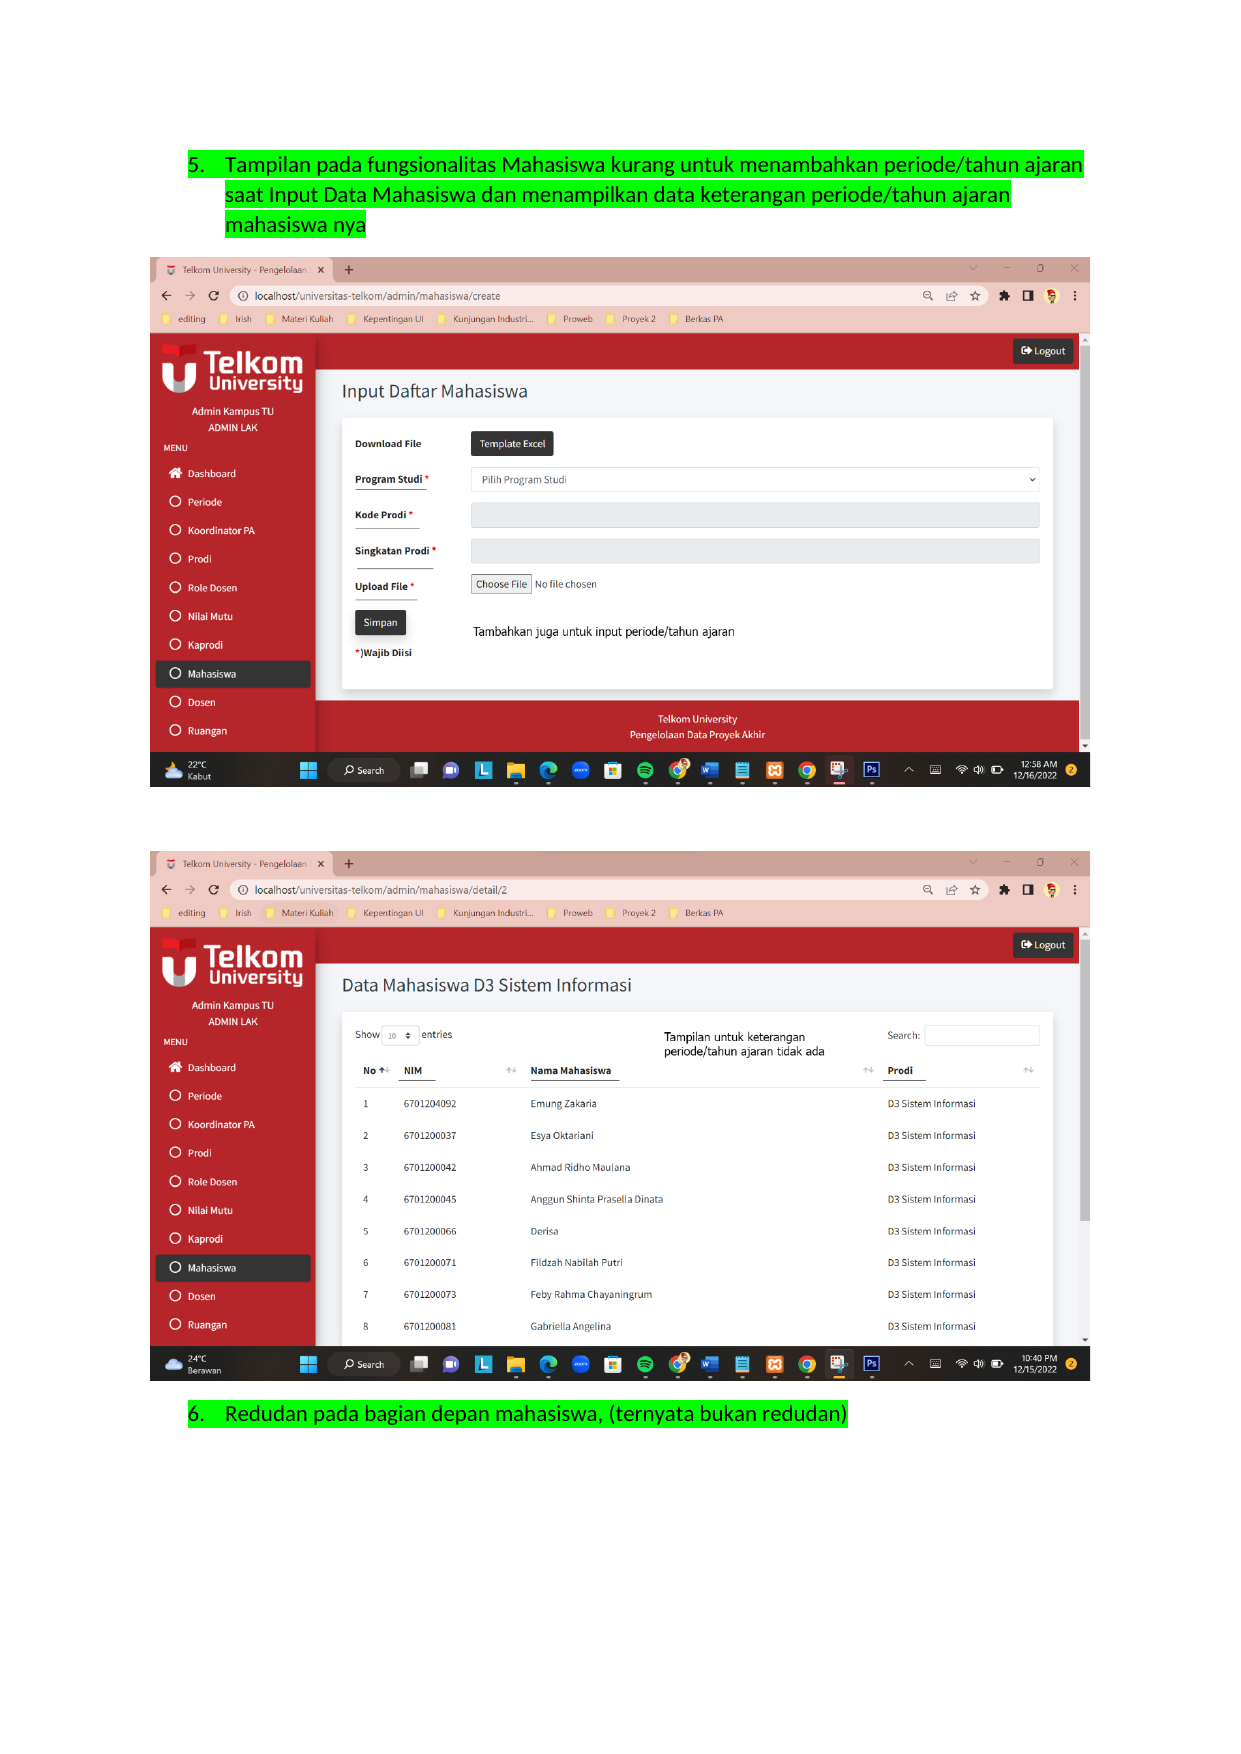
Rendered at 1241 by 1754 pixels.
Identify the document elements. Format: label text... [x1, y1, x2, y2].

list Tampilan pada fungsionalitas Mahasiswa kurang untuk menambahkan periode/tahun ajaran saat Input Data Mahasiswa dan menampilkan data keterangan periode/tahun ajaran mahasiswa nya [187, 150, 1090, 238]
picture [150, 257, 1091, 787]
list Redudan pada bagian depan mahasiswa, (ternyata bukan redudan) [187, 1399, 1090, 1428]
picture [150, 851, 1091, 1381]
